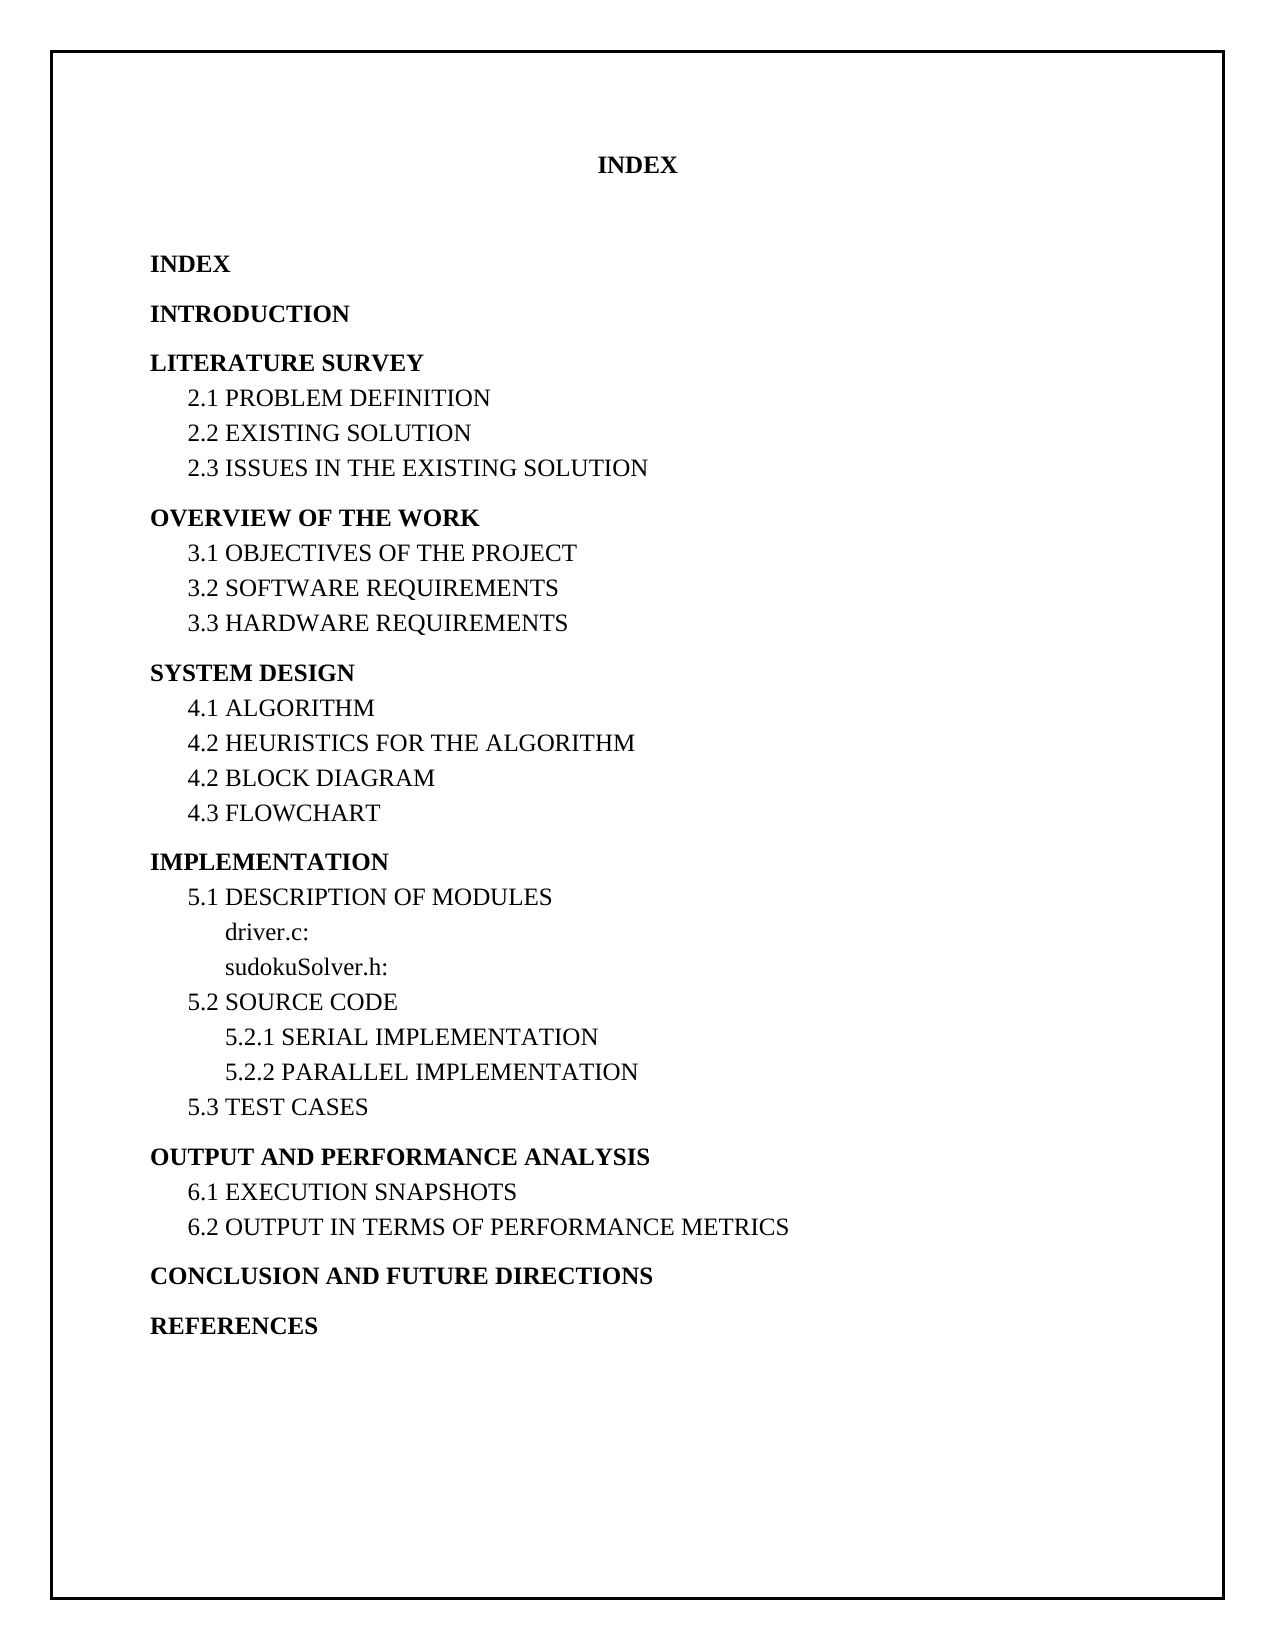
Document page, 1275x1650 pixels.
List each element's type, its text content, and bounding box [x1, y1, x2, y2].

subtitle INDEX [150, 150, 1125, 179]
